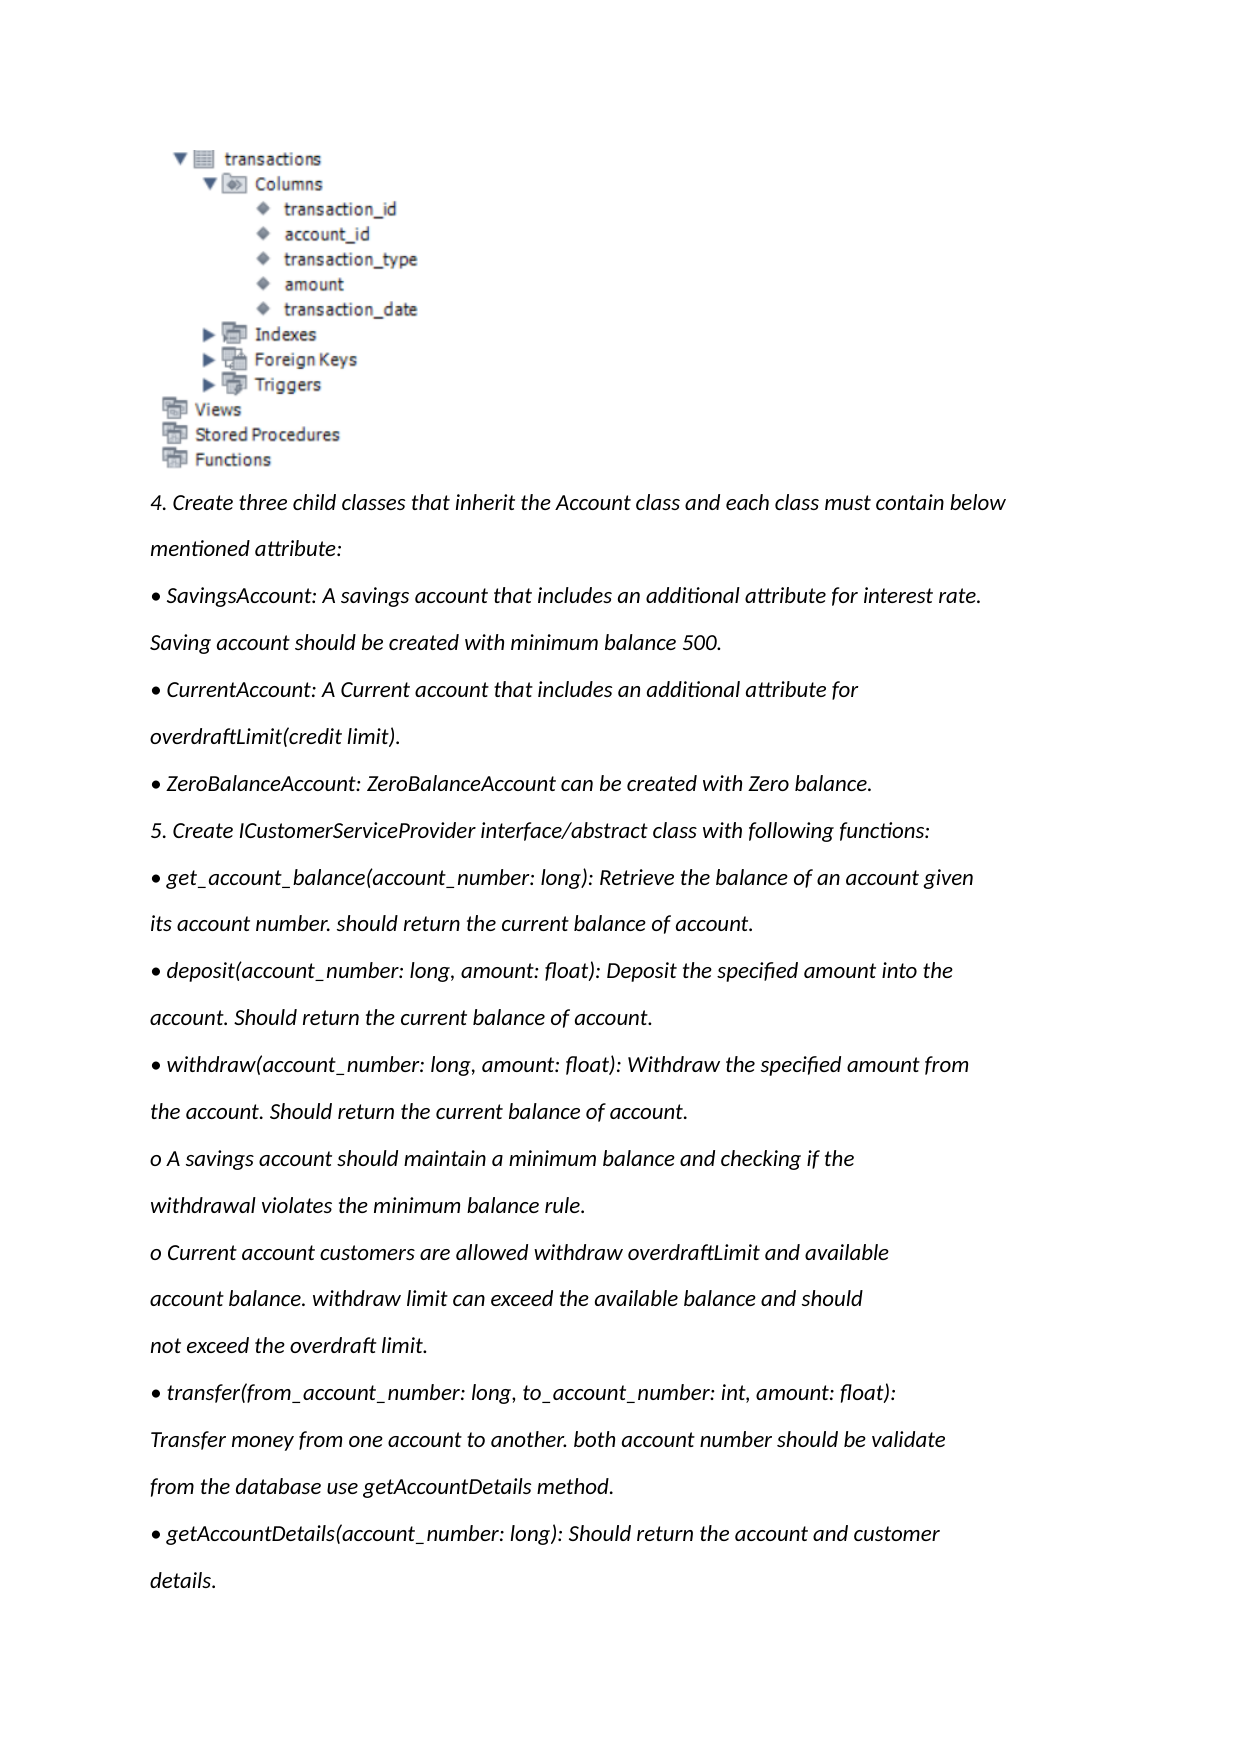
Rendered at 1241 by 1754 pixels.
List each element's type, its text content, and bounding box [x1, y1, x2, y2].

text • transfer(from_account_number: long, to_account_number: int, amount: float): [150, 1378, 1090, 1406]
text not exceed the overdraft limit. [150, 1331, 1090, 1359]
text 4. Create three child classes that inherit the Account class and each class must contain below [150, 488, 1090, 516]
text o A savings account should maintain a minimum balance and checking if the [150, 1144, 1090, 1172]
text overdraftLimit(credit limit). [150, 722, 1090, 750]
text 5. Create ICustomerServiceProvider interface/abstract class with following functions: [150, 816, 1090, 844]
text Transfer money from one account to another. both account number should be validate [150, 1425, 1090, 1453]
text • get_account_balance(account_number: long): Retrieve the balance of an account given [150, 863, 1090, 891]
text account. Should return the current balance of account. [150, 1003, 1090, 1031]
text • SavingsAccount: A savings account that includes an additional attribute for interest rate. [150, 581, 1090, 609]
text • deposit(account_number: long, amount: float): Deposit the specified amount into the [150, 956, 1090, 984]
text from the database use getAccountDetails method. [150, 1472, 1090, 1500]
text account balance. withdraw limit can exceed the available balance and should [150, 1284, 1090, 1312]
text the account. Should return the current balance of account. [150, 1097, 1090, 1125]
text • CurrentAccount: A Current account that includes an additional attribute for [150, 675, 1090, 703]
text details. [150, 1566, 1090, 1594]
text its account number. should return the current balance of account. [150, 909, 1090, 937]
text mentioned attribute: [150, 534, 1090, 562]
picture [150, 150, 513, 469]
text Saving account should be created with minimum balance 500. [150, 628, 1090, 656]
text • withdraw(account_number: long, amount: float): Withdraw the specified amount from [150, 1050, 1090, 1078]
text withdrawal violates the minimum balance rule. [150, 1191, 1090, 1219]
text o Current account customers are allowed withdraw overdraftLimit and available [150, 1238, 1090, 1266]
text • ZeroBalanceAccount: ZeroBalanceAccount can be created with Zero balance. [150, 769, 1090, 797]
text • getAccountDetails(account_number: long): Should return the account and customer [150, 1519, 1090, 1547]
